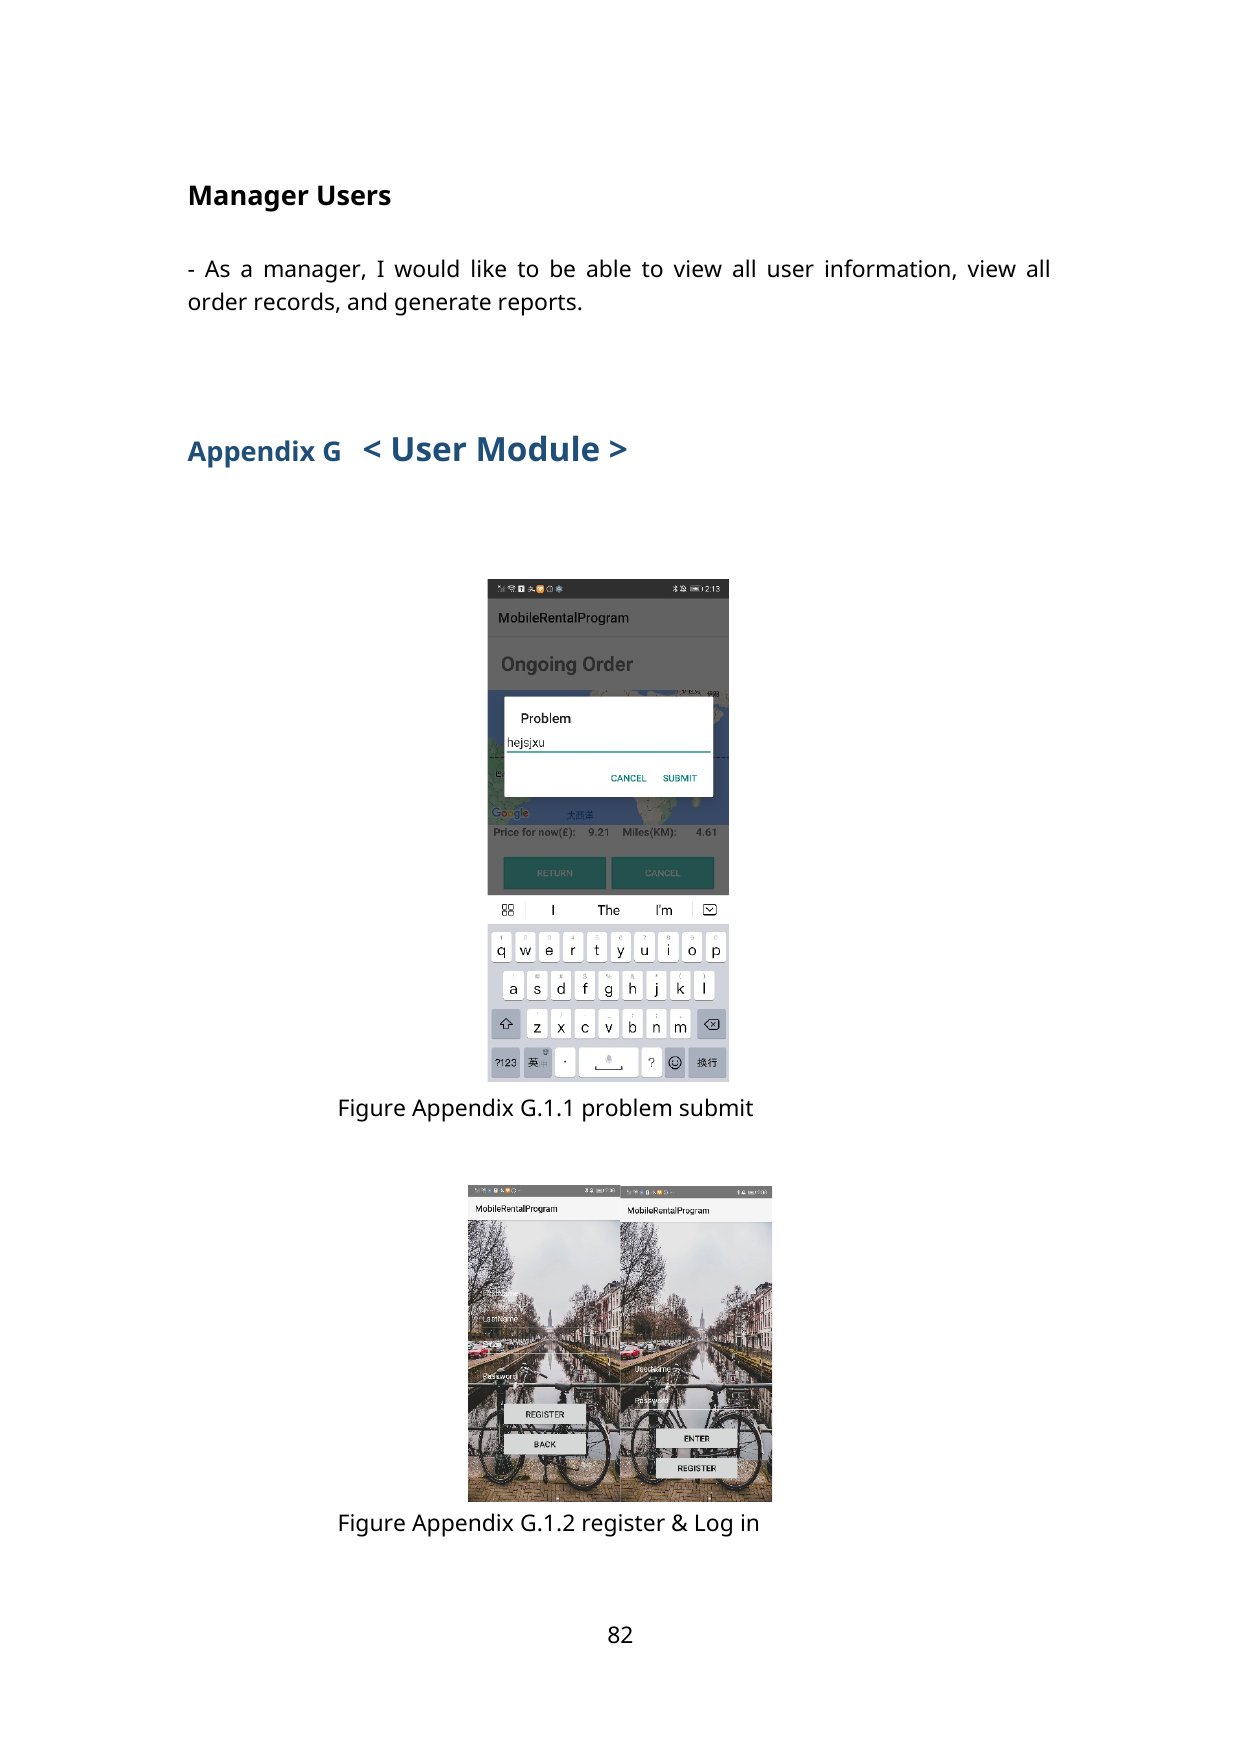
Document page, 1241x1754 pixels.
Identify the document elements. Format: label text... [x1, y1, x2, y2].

text Figure Appendix G.1.1 problem submit [262, 1091, 1053, 1123]
picture [487, 579, 729, 1082]
picture [468, 1185, 773, 1502]
text Figure Appendix G.1.2 register & Log in [262, 1506, 1053, 1538]
text - As a manager, I would like to be able to view all user information, view all order records, and generate reports. [187, 252, 1053, 317]
subtitle < User Module > [187, 416, 1053, 481]
text Manager Users [187, 162, 1053, 227]
